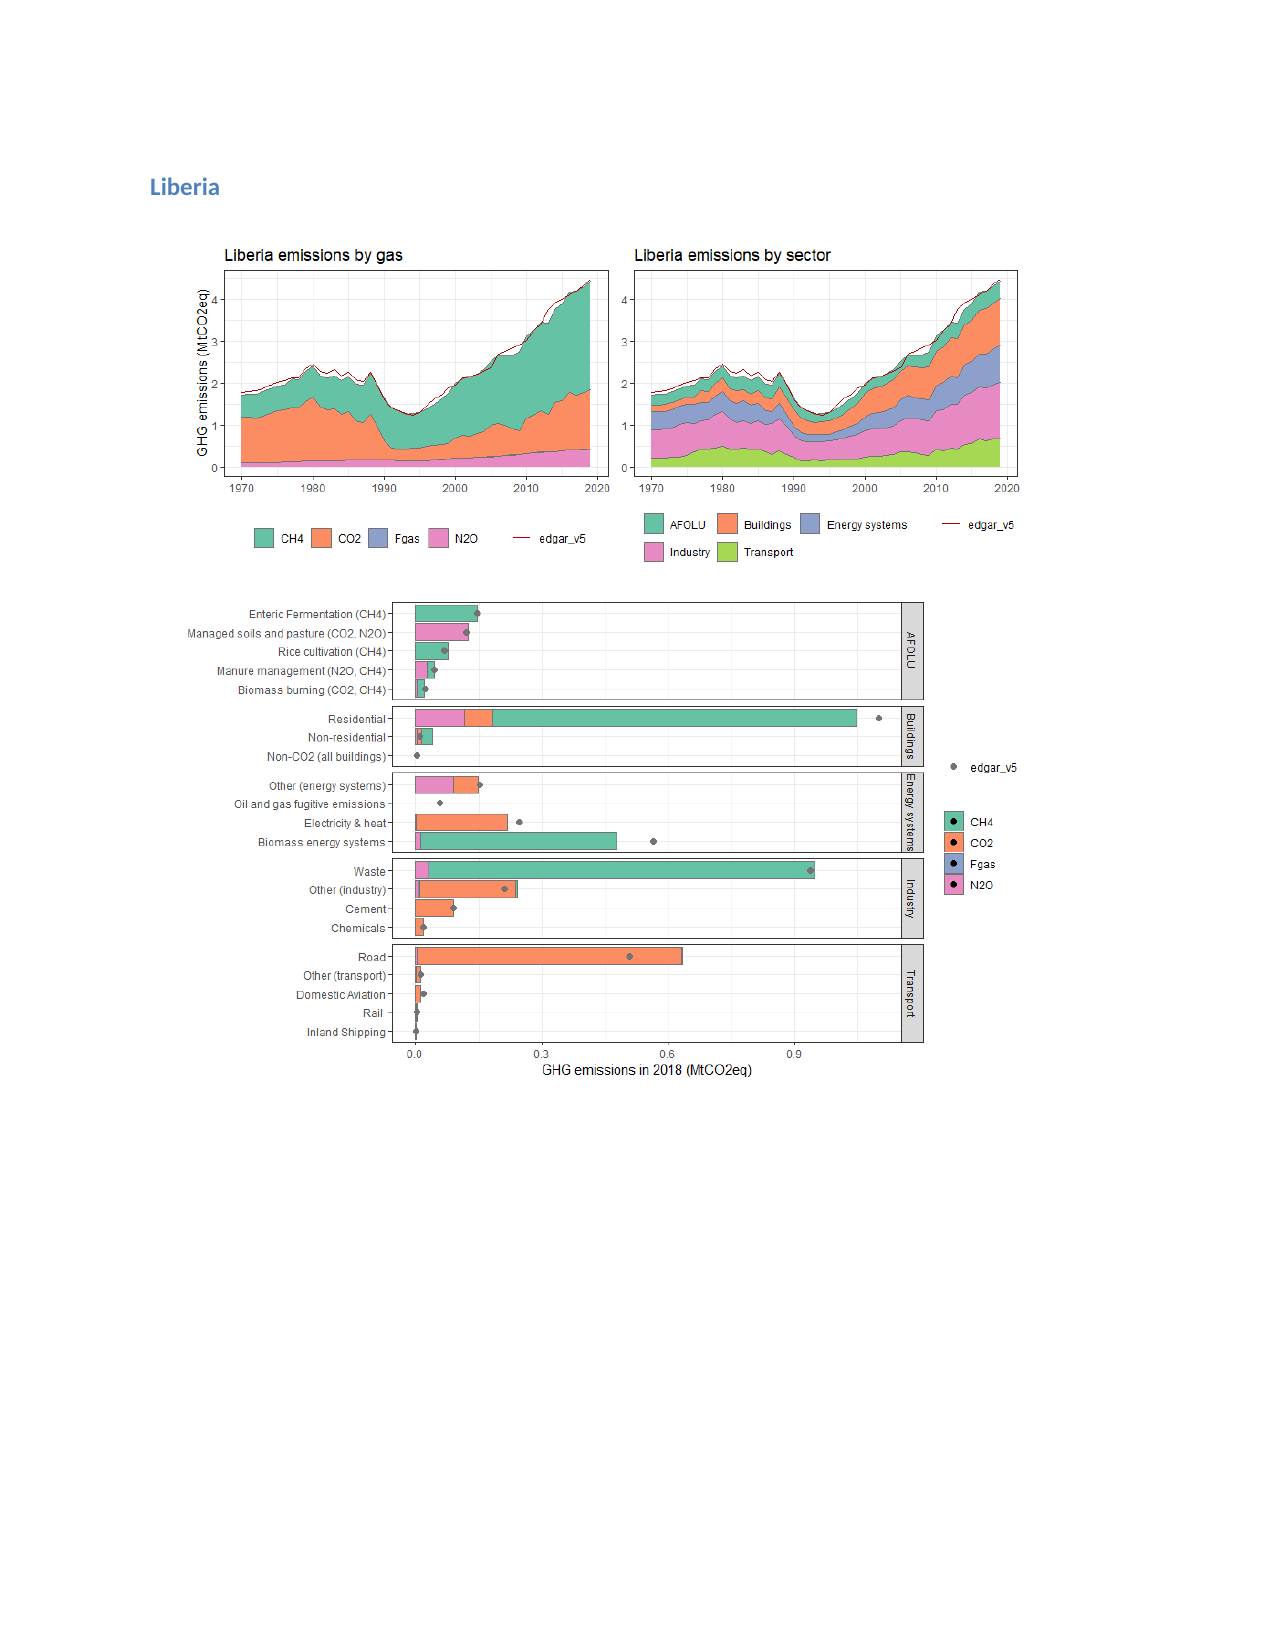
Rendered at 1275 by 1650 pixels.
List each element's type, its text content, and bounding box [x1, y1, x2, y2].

picture [168, 220, 1044, 1096]
subtitle Liberia [150, 171, 1125, 201]
